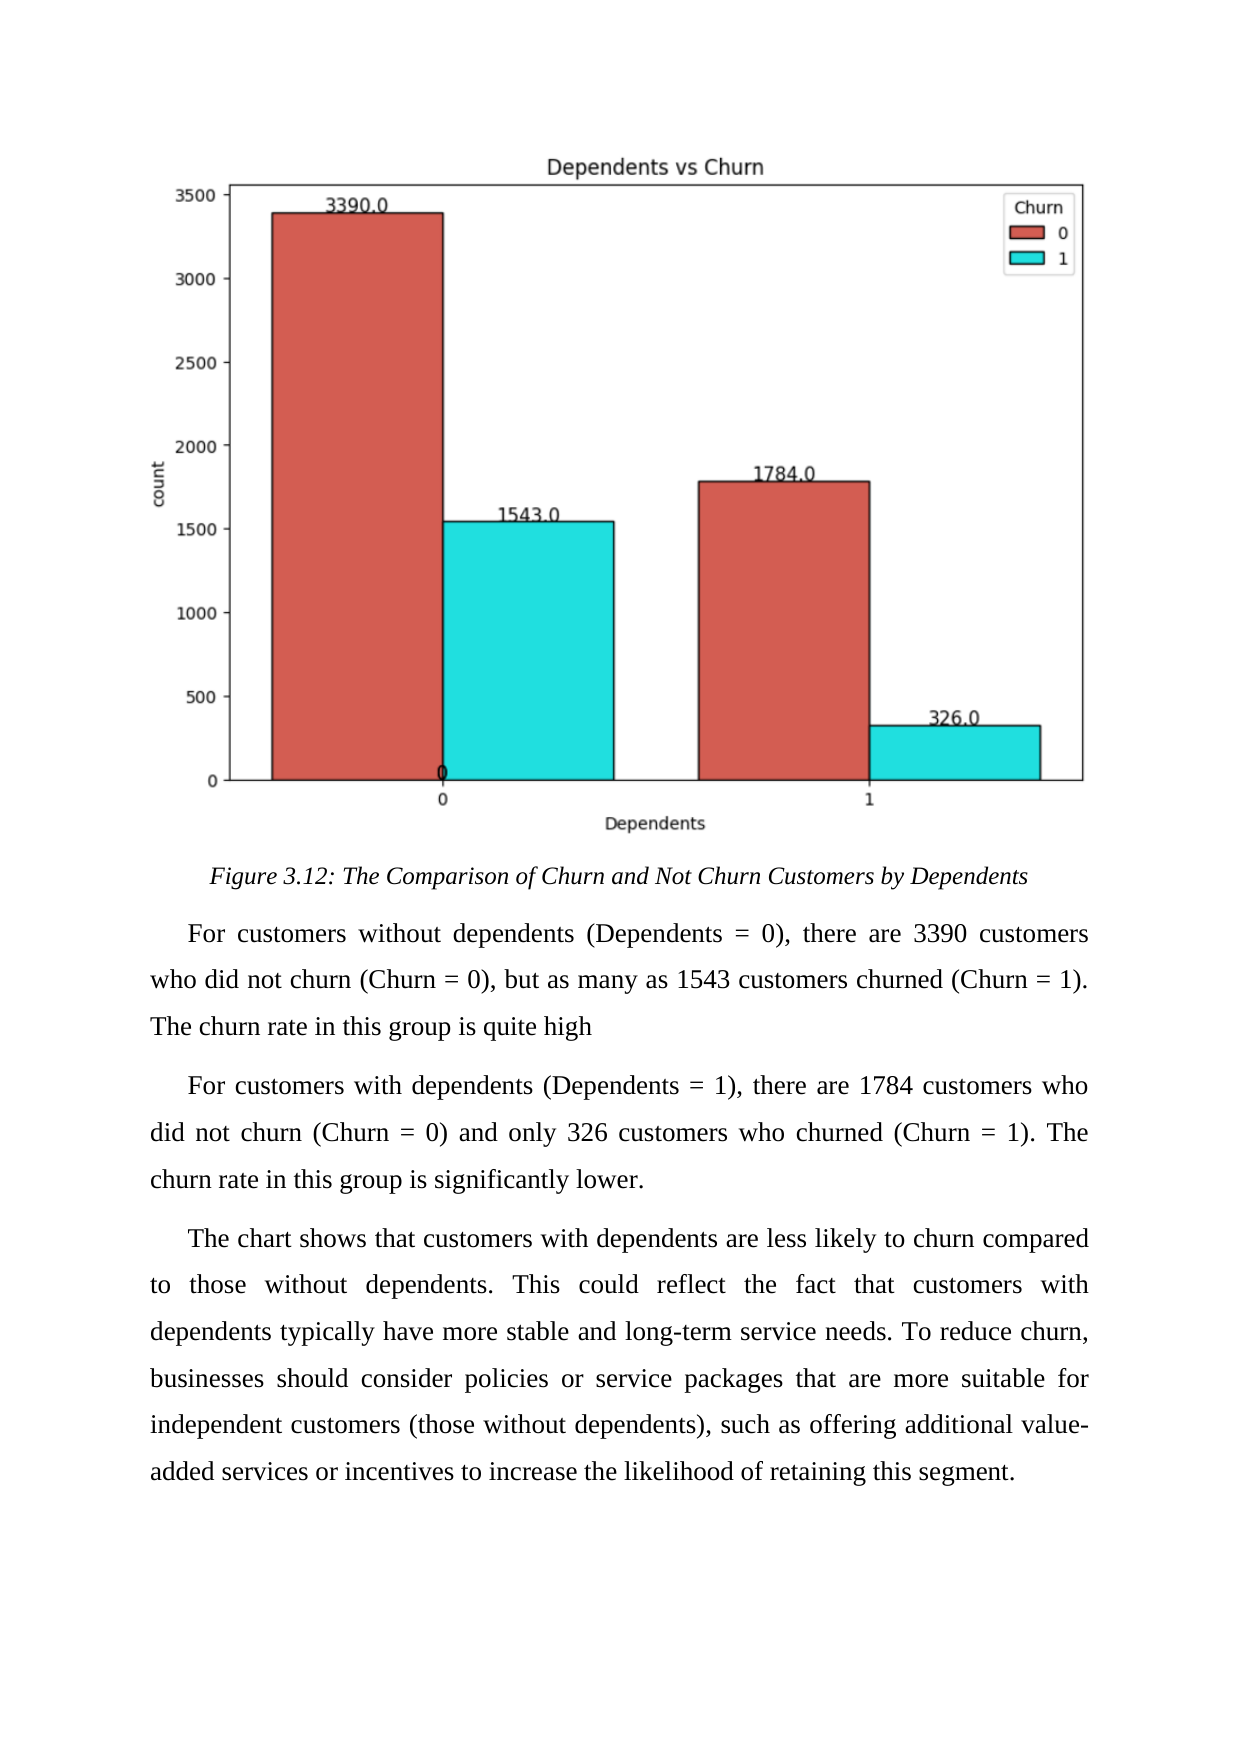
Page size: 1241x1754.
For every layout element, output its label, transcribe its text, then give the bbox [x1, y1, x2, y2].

picture [150, 150, 1091, 834]
text The chart shows that customers with dependents are less likely to churn compared to those without dependents. This could reflect the fact that customers with dependents typically have more stable and long-term service needs. To reduce churn, businesses should consider policies or service packages that are more suitable for independent customers (those without dependents), such as offering additional value-added services or incentives to increase the likelihood of retaining this segment. [150, 1222, 1090, 1486]
text For customers with dependents (Dependents = 1), there are 1784 customers who did not churn (Churn = 0) and only 326 customers who churned (Churn = 1). The churn rate in this group is significantly lower. [150, 1069, 1090, 1194]
text Figure 3.12: The Comparison of Churn and Not Churn Customers by Dependents [150, 861, 1090, 890]
text For customers without dependents (Dependents = 0), there are 3390 customers who did not churn (Churn = 0), but as many as 1543 customers churned (Churn = 1). The churn rate in this group is quite high [150, 917, 1090, 1041]
